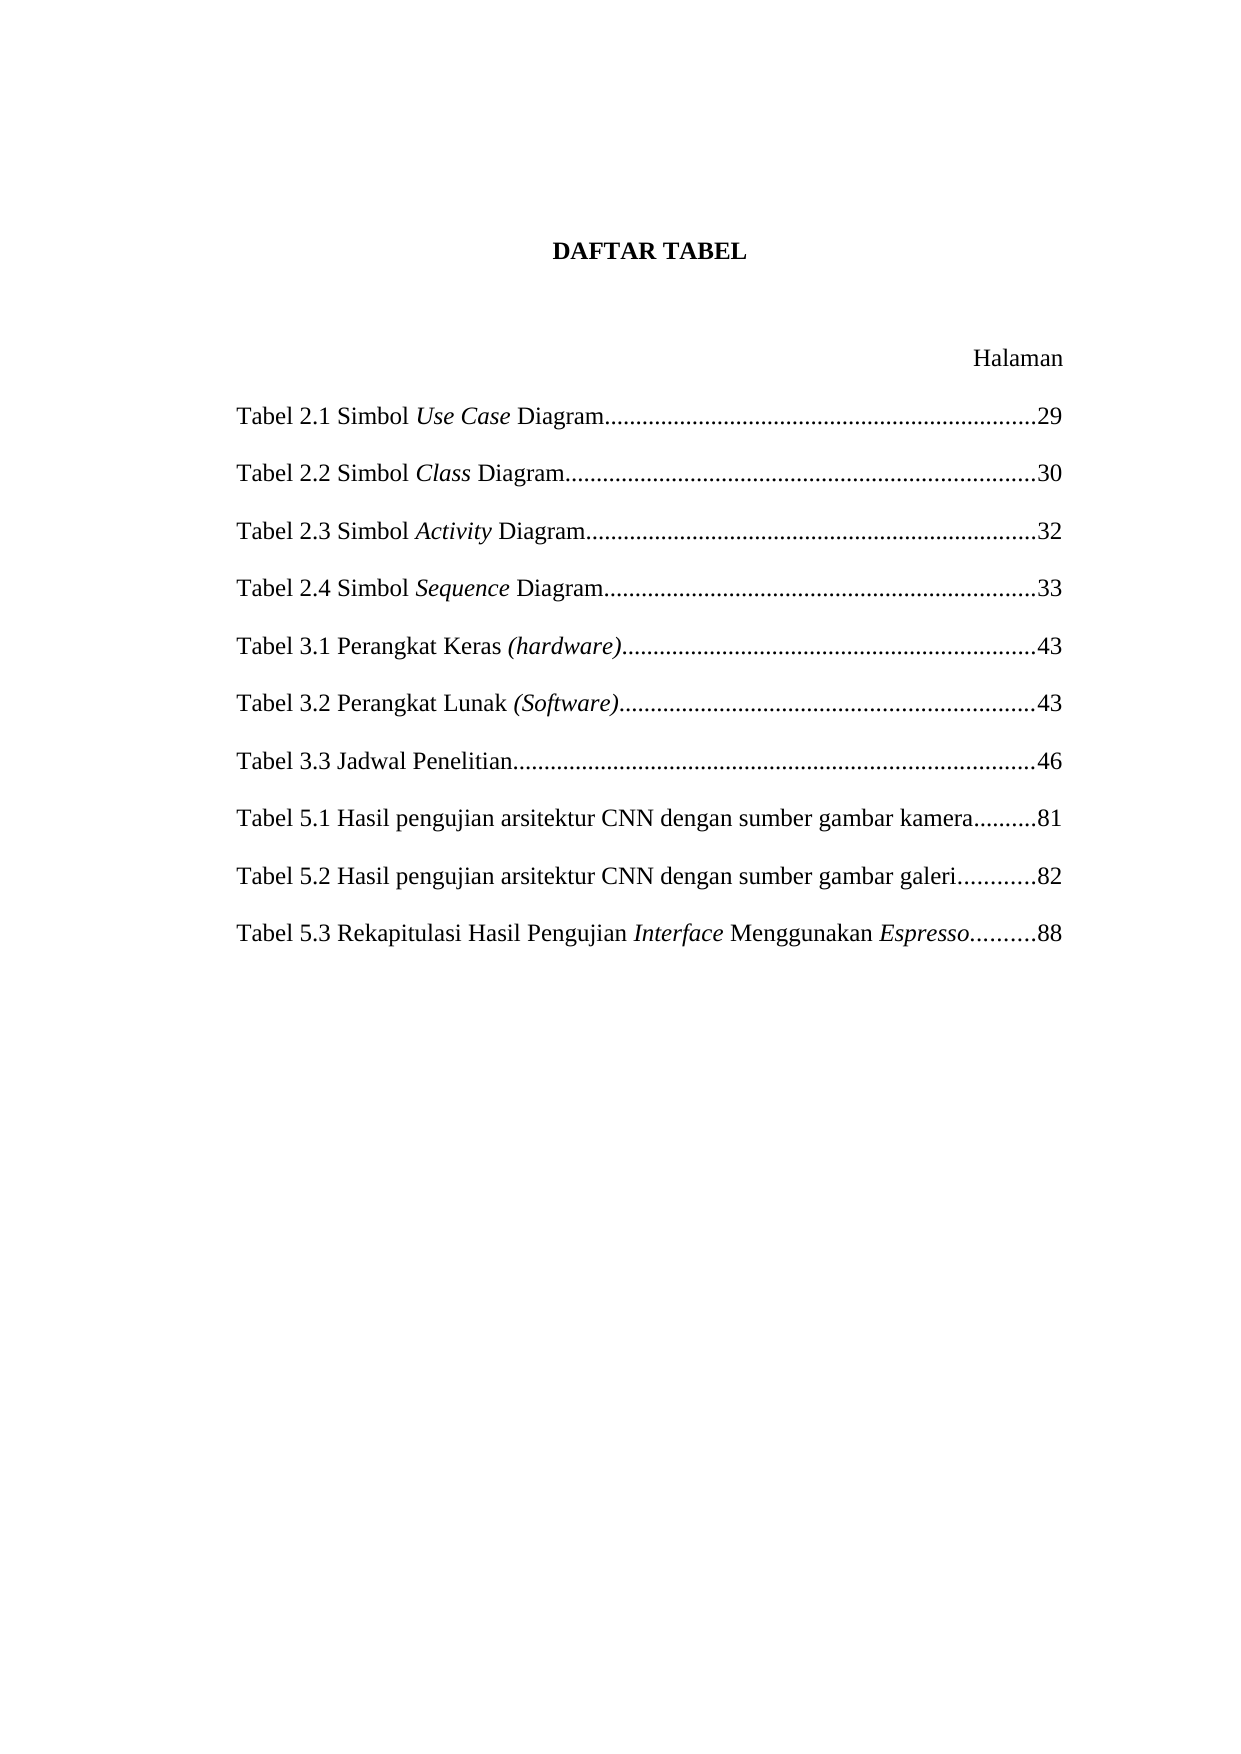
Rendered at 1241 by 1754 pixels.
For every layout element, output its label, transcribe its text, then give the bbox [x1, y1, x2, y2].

subtitle DAFTAR TABEL [236, 236, 1063, 265]
text Tabel 3.2 Perangkat Lunak (Software) 43 [236, 688, 1063, 717]
text Tabel 2.1 Simbol Use Case Diagram 29 [236, 401, 1063, 429]
text Tabel 5.1 Hasil pengujian arsitektur CNN dengan sumber gambar kamera 81 [236, 803, 1063, 832]
text Tabel 3.3 Jadwal Penelitian 46 [236, 746, 1063, 774]
text Tabel 3.1 Perangkat Keras (hardware) 43 [236, 631, 1063, 659]
text Tabel 2.3 Simbol Activity Diagram 32 [236, 516, 1063, 544]
text Tabel 2.2 Simbol Class Diagram 30 [236, 458, 1063, 487]
text Tabel 5.3 Rekapitulasi Hasil Pengujian Interface Menggunakan Espresso 88 [236, 918, 1063, 947]
subtitle Halaman [236, 343, 1063, 372]
text Tabel 2.4 Simbol Sequence Diagram 33 [236, 573, 1063, 602]
text Tabel 5.2 Hasil pengujian arsitektur CNN dengan sumber gambar galeri 82 [236, 861, 1063, 889]
